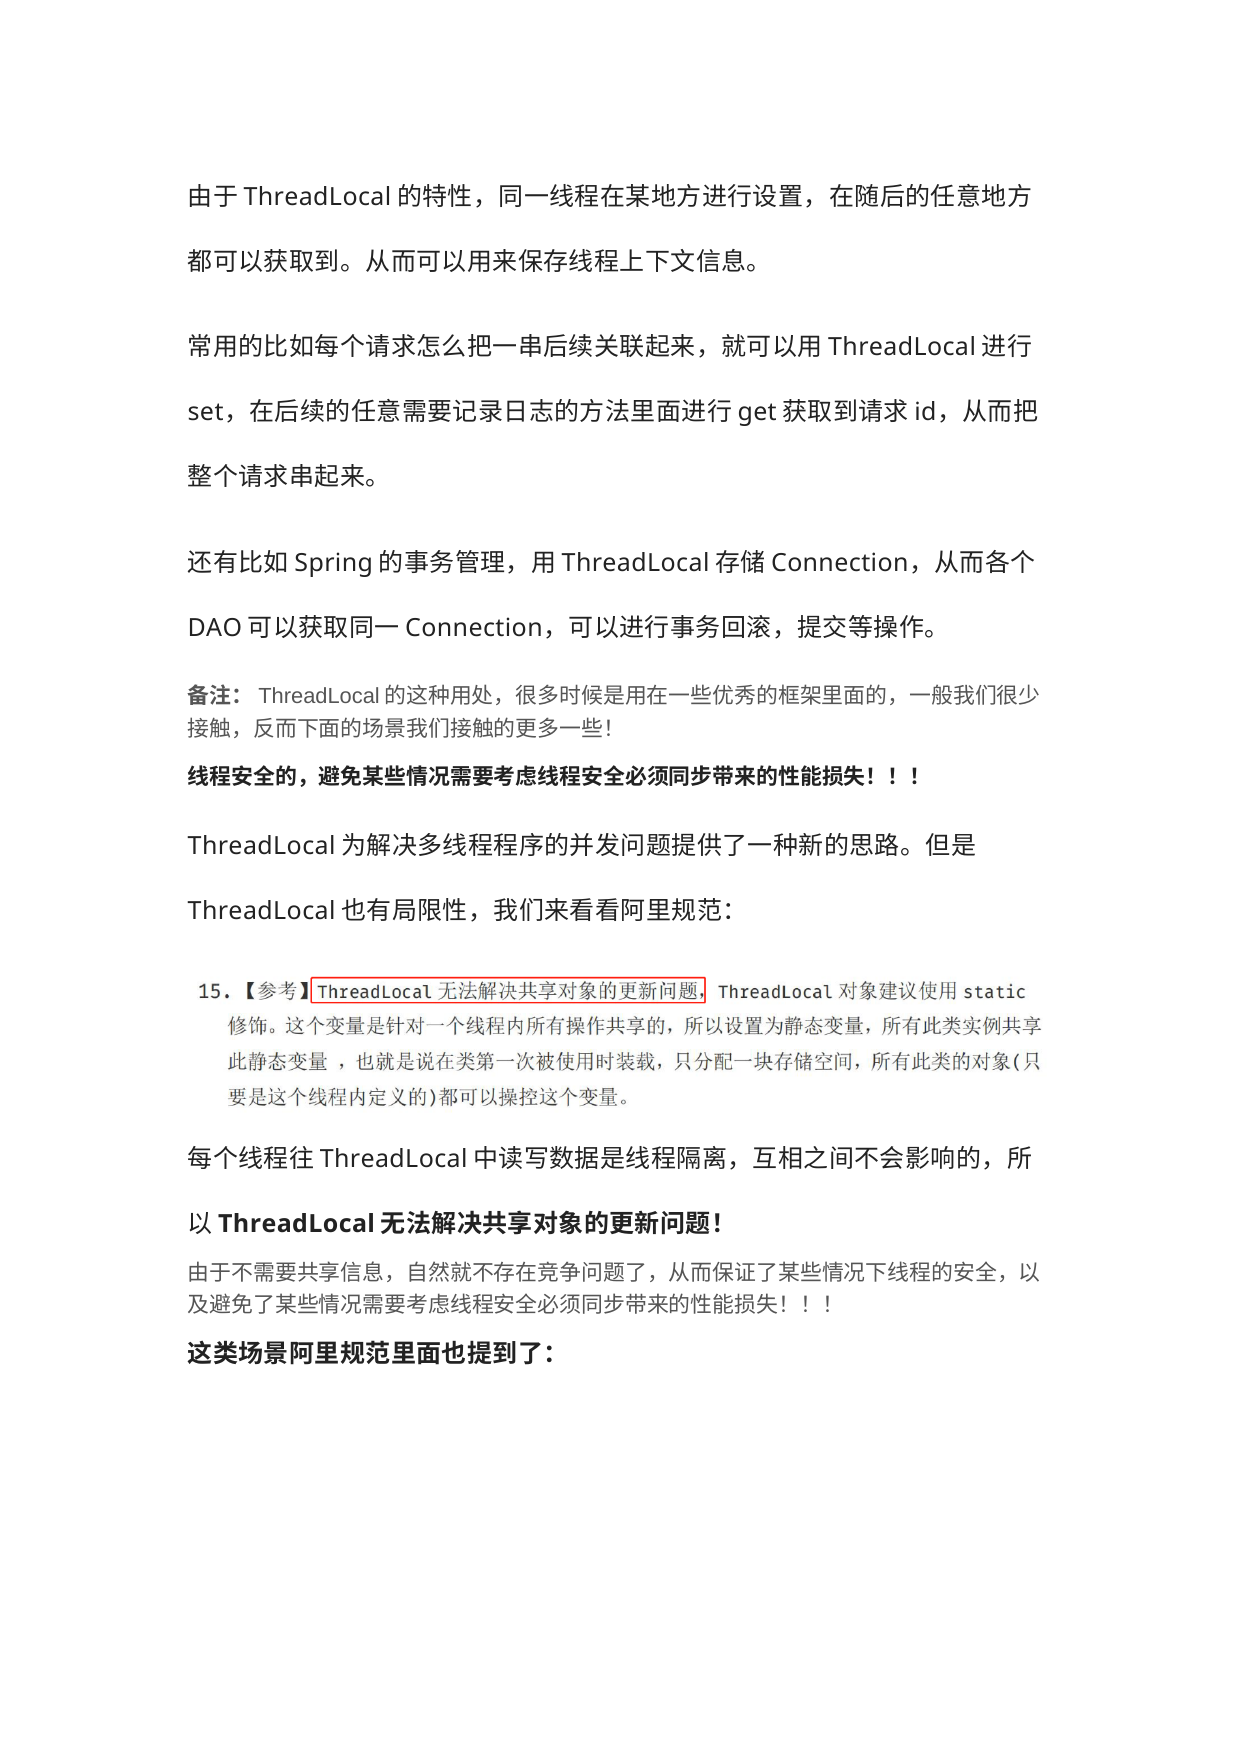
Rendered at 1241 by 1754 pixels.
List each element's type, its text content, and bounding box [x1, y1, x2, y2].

text ThreadLocal为解决多线程程序的并发问题提供了一种新的思路。但是ThreadLocal也有局限性，我们来看看阿里规范： [187, 811, 1053, 941]
text 常用的比如每个请求怎么把一串后续关联起来，就可以用ThreadLocal进行set，在后续的任意需要记录日志的方法里面进行get获取到请求id，从而把整个请求串起来。 [187, 312, 1053, 507]
picture [187, 972, 1053, 1114]
text 由于ThreadLocal的特性，同一线程在某地方进行设置，在随后的任意地方都可以获取到。从而可以用来保存线程上下文信息。 [187, 162, 1053, 292]
text 每个线程往ThreadLocal中读写数据是线程隔离，互相之间不会影响的，所以ThreadLocal无法解决共享对象的更新问题！ [187, 1124, 1053, 1254]
text 备注： ThreadLocal的这种用处，很多时候是用在一些优秀的框架里面的，一般我们很少接触，反而下面的场景我们接触的更多一些！ [187, 678, 1053, 743]
text 还有比如Spring的事务管理，用ThreadLocal存储Connection，从而各个DAO可以获取同一Connection，可以进行事务回滚，提交等操作。 [187, 528, 1053, 658]
text 由于不需要共享信息，自然就不存在竞争问题了，从而保证了某些情况下线程的安全，以及避免了某些情况需要考虑线程安全必须同步带来的性能损失！！！ [187, 1254, 1053, 1319]
text 线程安全的，避免某些情况需要考虑线程安全必须同步带来的性能损失！！！ [187, 758, 1053, 791]
text 这类场景阿里规范里面也提到了： [187, 1319, 1053, 1384]
